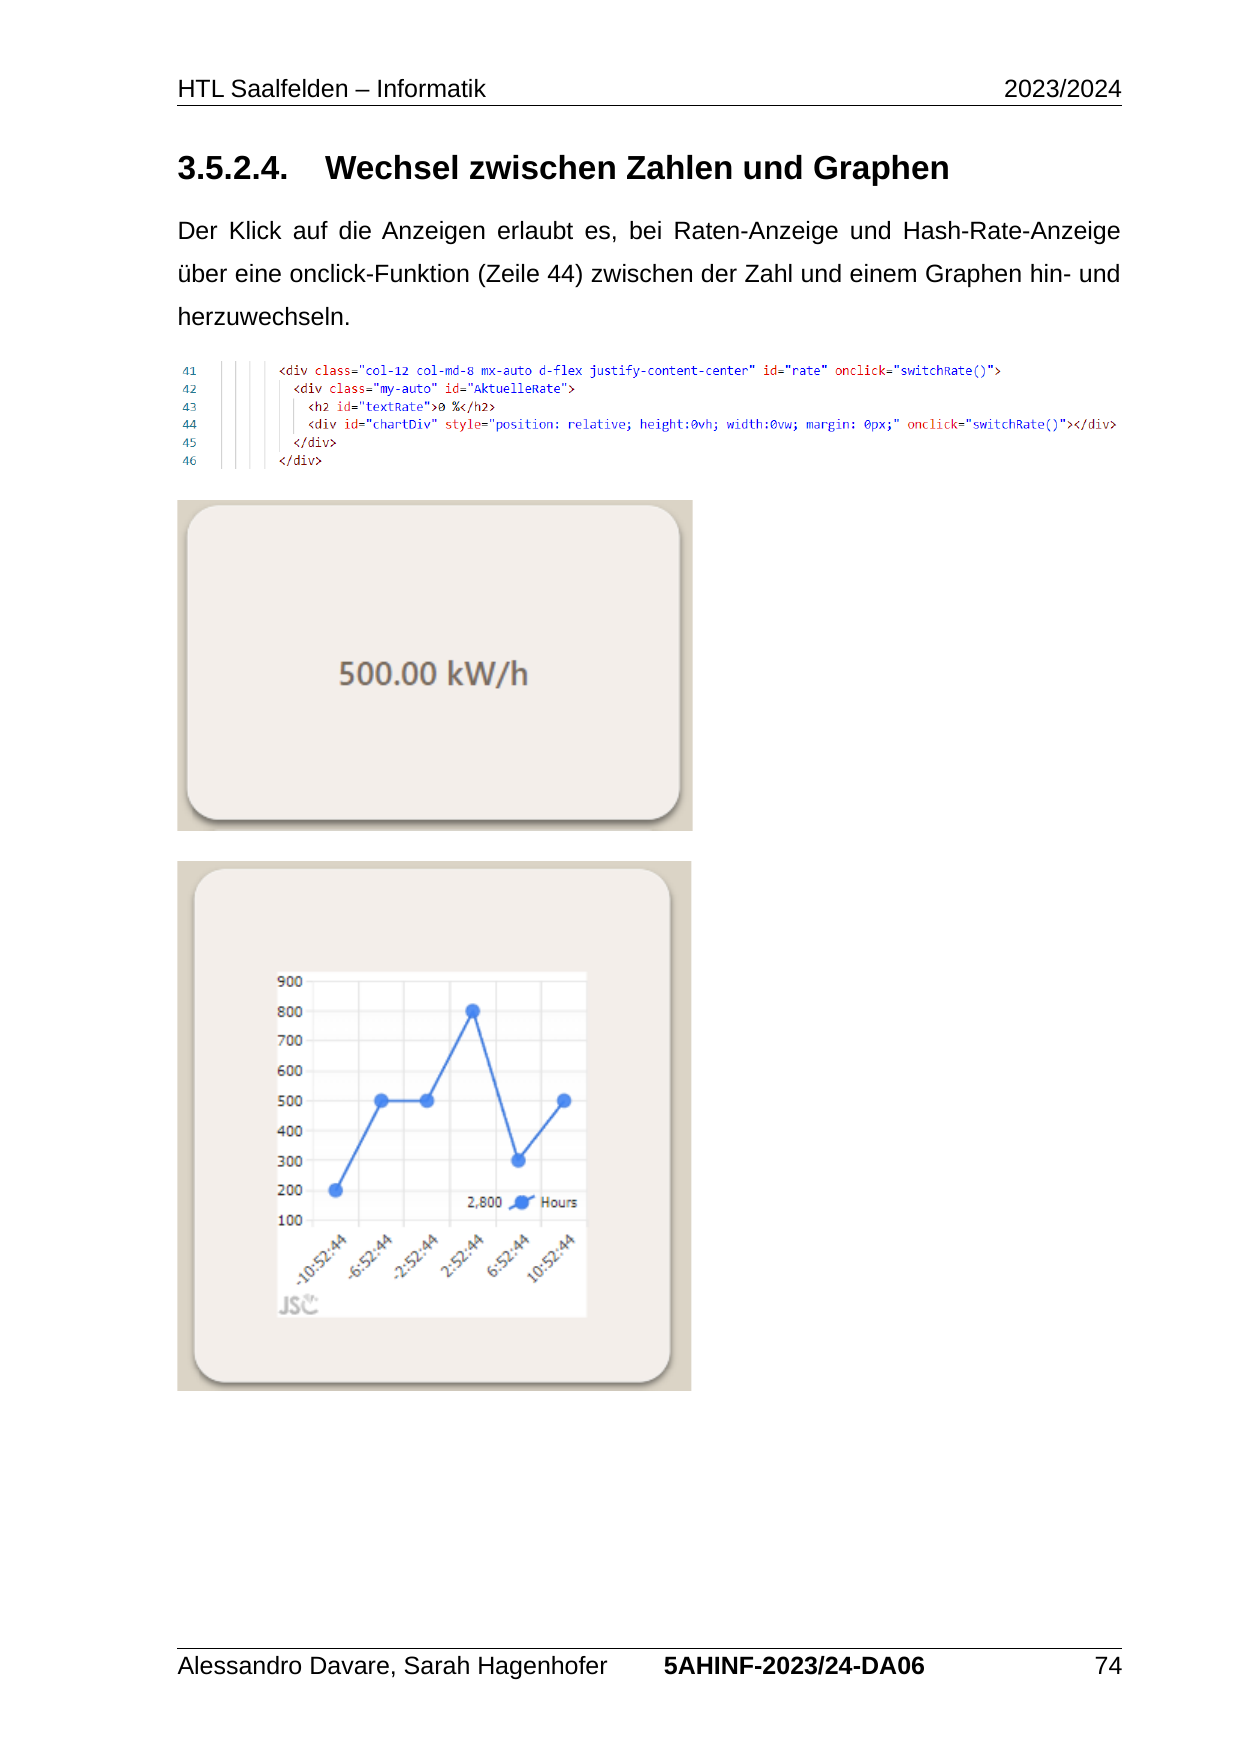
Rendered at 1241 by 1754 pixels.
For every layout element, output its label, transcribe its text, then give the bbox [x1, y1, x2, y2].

picture [177, 861, 692, 1391]
picture [177, 500, 693, 831]
text Der Klick auf die Anzeigen erlaubt es, bei Raten-Anzeige und Hash-Rate-Anzeige über eine onclick-Funktion (Zeile 44) zwischen der Zahl und einem Graphen hin- und herzuwechseln. [177, 216, 1122, 331]
subtitle Wechsel zwischen Zahlen und Graphen [177, 148, 1122, 186]
picture [177, 361, 1123, 469]
